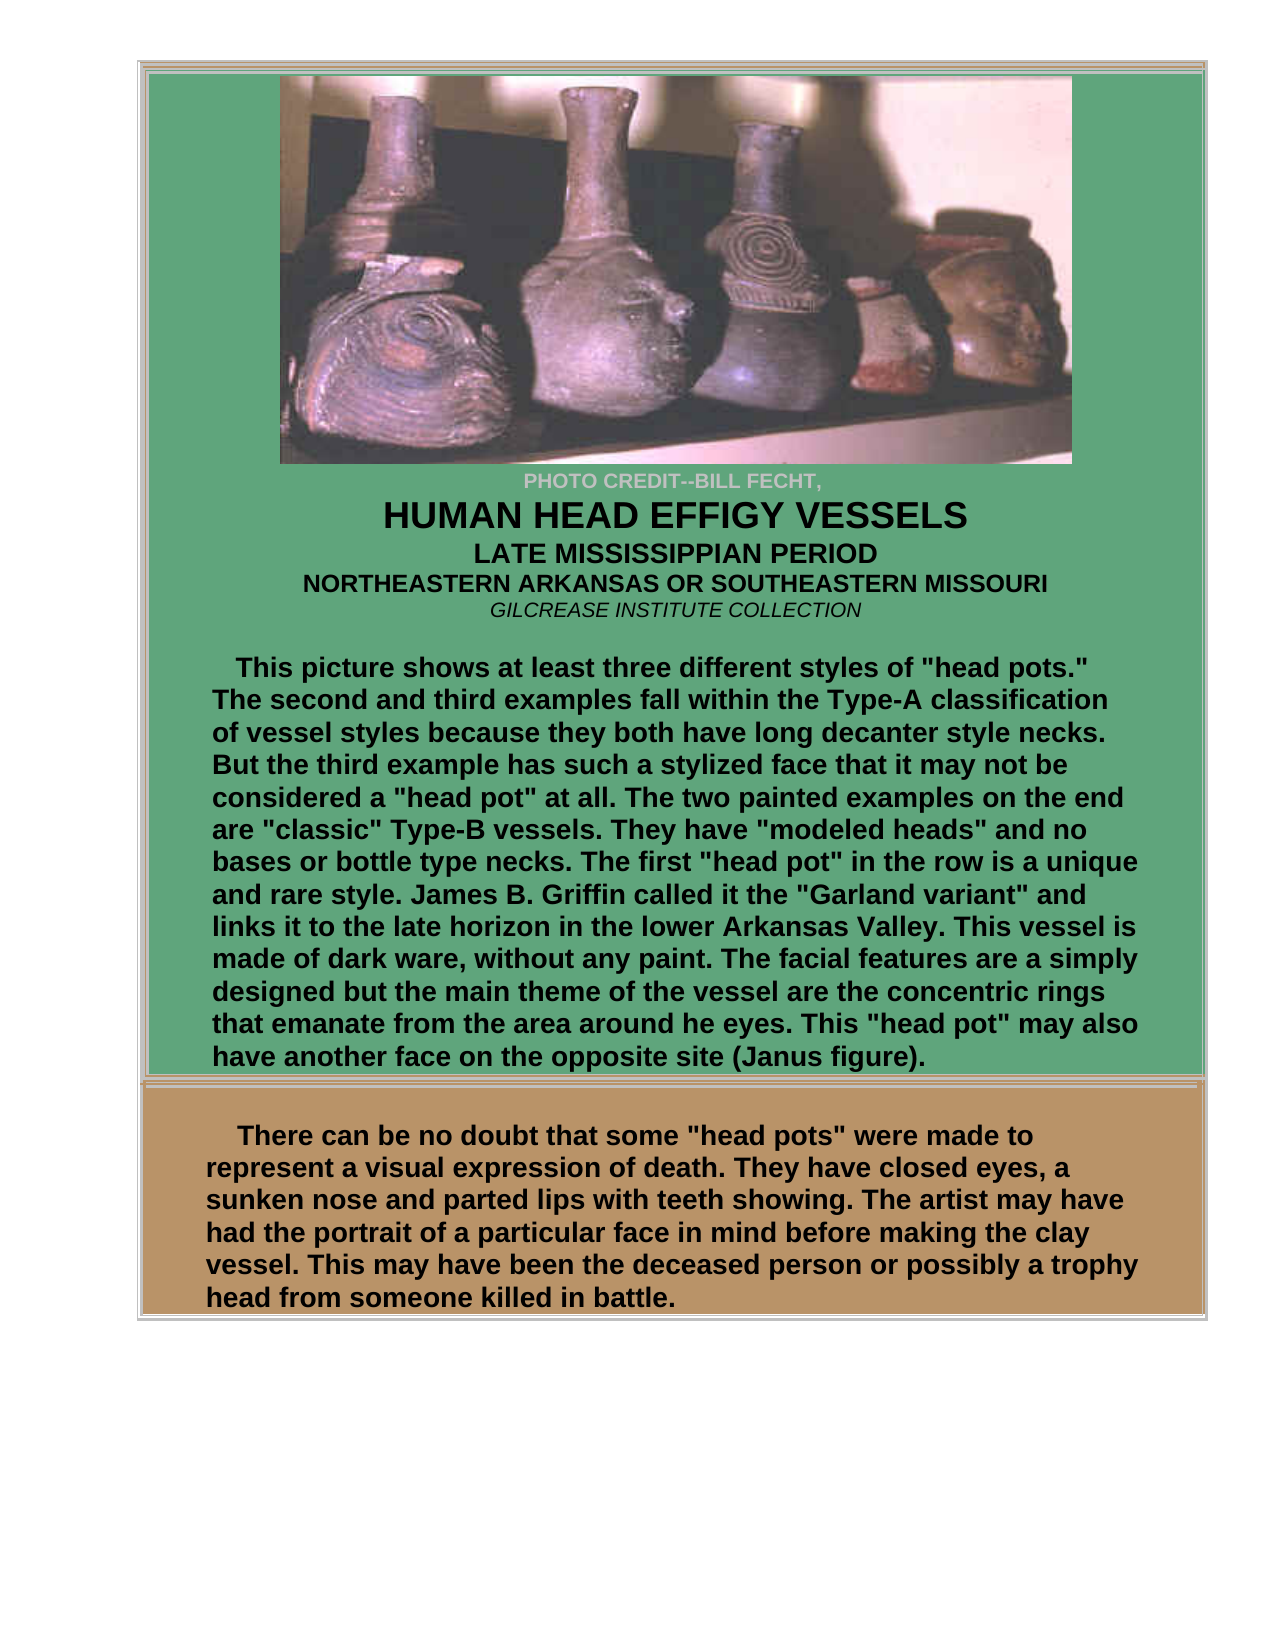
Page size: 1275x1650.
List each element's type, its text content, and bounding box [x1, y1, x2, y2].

table_cell There can be no doubt that some "head pots" were made to represent a visual expression of death. They have closed eyes, a sunken nose and parted lips with teeth showing. The artist may have had the portrait of a particular face in mind before making the clay vessel. This may have been the deceased person or possibly a trophy head from someone killed in battle. [140, 1082, 1205, 1314]
picture [279, 76, 1072, 464]
